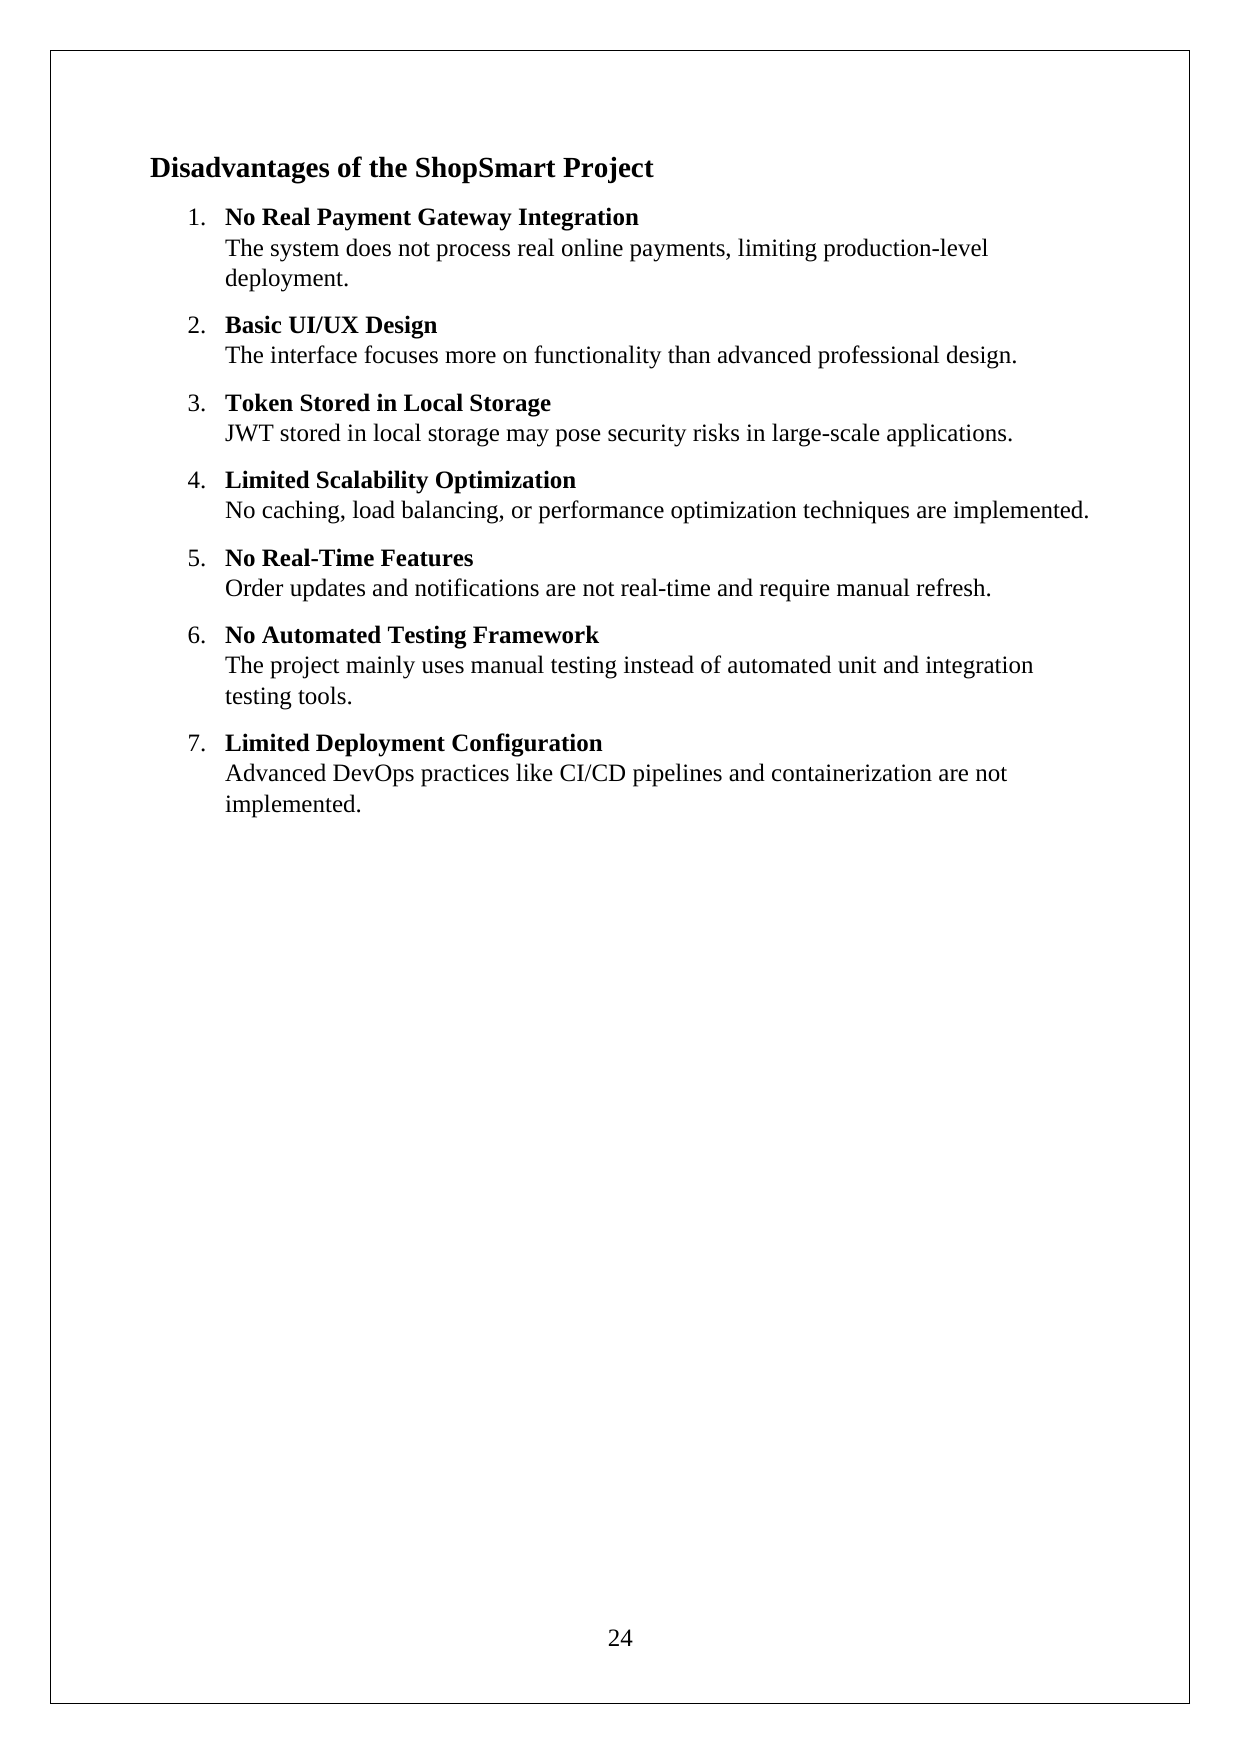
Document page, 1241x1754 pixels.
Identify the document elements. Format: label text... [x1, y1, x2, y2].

text Disadvantages of the ShopSmart Project [150, 150, 1090, 183]
list No Real-Time Features Order updates and notifications are not real-time and require manual refresh. [187, 543, 1090, 602]
list No Automated Testing Framework The project mainly uses manual testing instead of automated unit and integration testing tools. [187, 620, 1090, 710]
list No Real Payment Gateway Integration The system does not process real online payments, limiting production-level deployment. [187, 202, 1090, 292]
list Limited Scalability Optimization No caching, load balancing, or performance optimization techniques are implemented. [187, 465, 1090, 524]
list Token Stored in Local Storage JWT stored in local storage may pose security risks in large-scale applications. [187, 388, 1090, 447]
list Limited Deployment Configuration Advanced DevOps practices like CI/CD pipelines and containerization are not implemented. [187, 728, 1090, 818]
list Basic UI/UX Design The interface focuses more on functionality than advanced professional design. [187, 310, 1090, 369]
